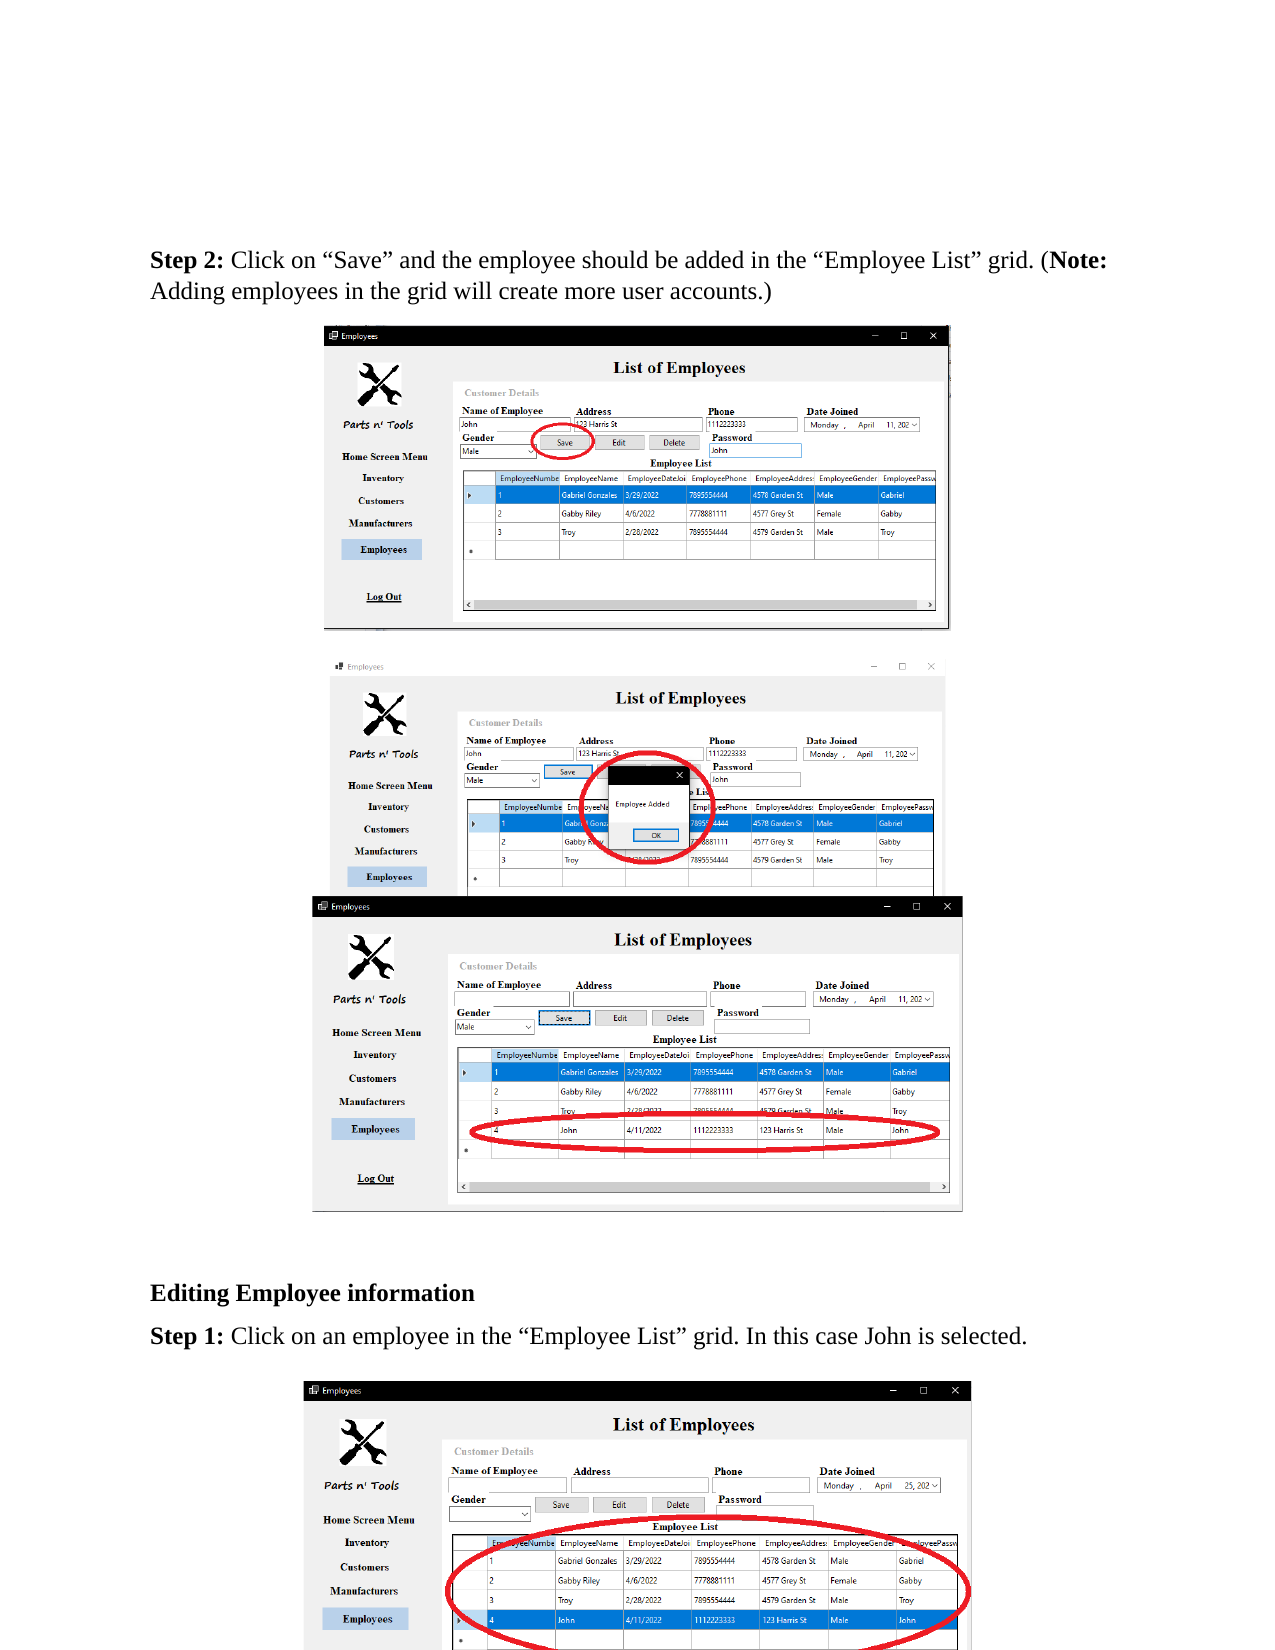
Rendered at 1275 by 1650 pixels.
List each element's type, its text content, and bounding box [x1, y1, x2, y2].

picture [303, 1381, 972, 1650]
text Editing Employee information [150, 1278, 1125, 1307]
text Step 1: Click on an employee in the “Employee List” grid. In this case John is selected. [150, 1321, 1125, 1350]
picture [324, 325, 951, 631]
text Step 2: Click on “Save” and the employee should be added in the “Employee List” grid. (Note: Adding employees in the grid will create more user accounts.) [150, 245, 1125, 305]
picture [312, 659, 963, 1212]
